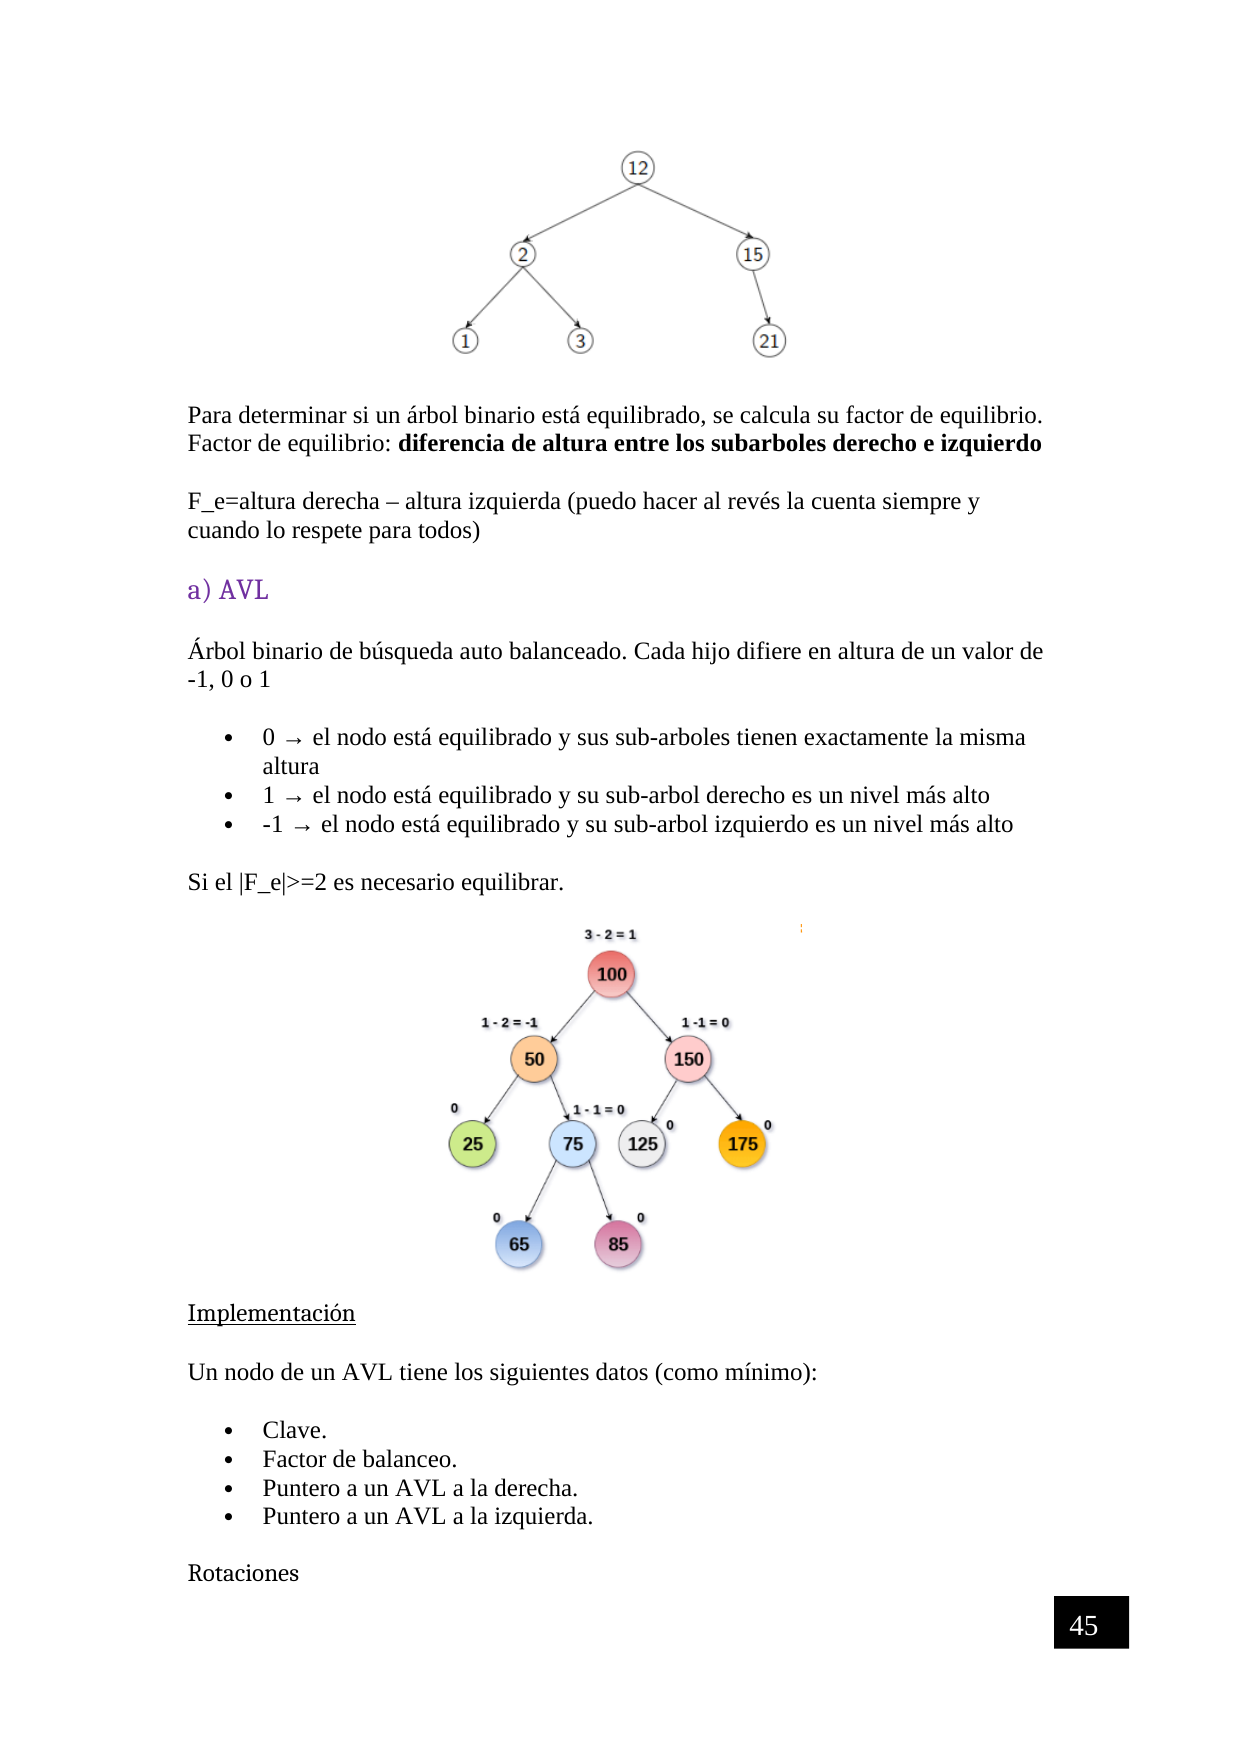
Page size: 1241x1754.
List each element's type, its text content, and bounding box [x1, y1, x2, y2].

list Puntero a un AVL a la derecha. [225, 1473, 1053, 1501]
list -1 → el nodo está equilibrado y su sub-arbol izquierdo es un nivel más alto [225, 809, 1053, 837]
list Clave. [225, 1415, 1053, 1444]
subtitle Rotaciones [187, 1559, 1053, 1588]
list 1 → el nodo está equilibrado y su sub-arbol derecho es un nivel más alto [225, 780, 1053, 809]
list Puntero a un AVL a la izquierda. [225, 1501, 1053, 1530]
subtitle Implementación [187, 1299, 1053, 1328]
list 0 → el nodo está equilibrado y sus sub-arboles tienen exactamente la misma altura [225, 722, 1053, 780]
text Si el |F_e|>=2 es necesario equilibrar. [187, 867, 1053, 895]
list Factor de balanceo. [225, 1444, 1053, 1473]
text F_e=altura derecha – altura izquierda (puedo hacer al revés la cuenta siempre y cuando lo respete para todos) [187, 486, 1053, 544]
picture [438, 924, 803, 1296]
text Un nodo de un AVL tiene los siguientes datos (como mínimo): [187, 1357, 1053, 1386]
subtitle a) AVL [187, 573, 1053, 607]
picture [450, 150, 791, 371]
text Árbol binario de búsqueda auto balanceado. Cada hijo difiere en altura de un valor de -1, 0 o 1 [187, 636, 1053, 693]
text Para determinar si un árbol binario está equilibrado, se calcula su factor de equilibrio. Factor de equilibrio: diferencia de altura entre los subarboles derecho e izquierdo [187, 400, 1053, 457]
